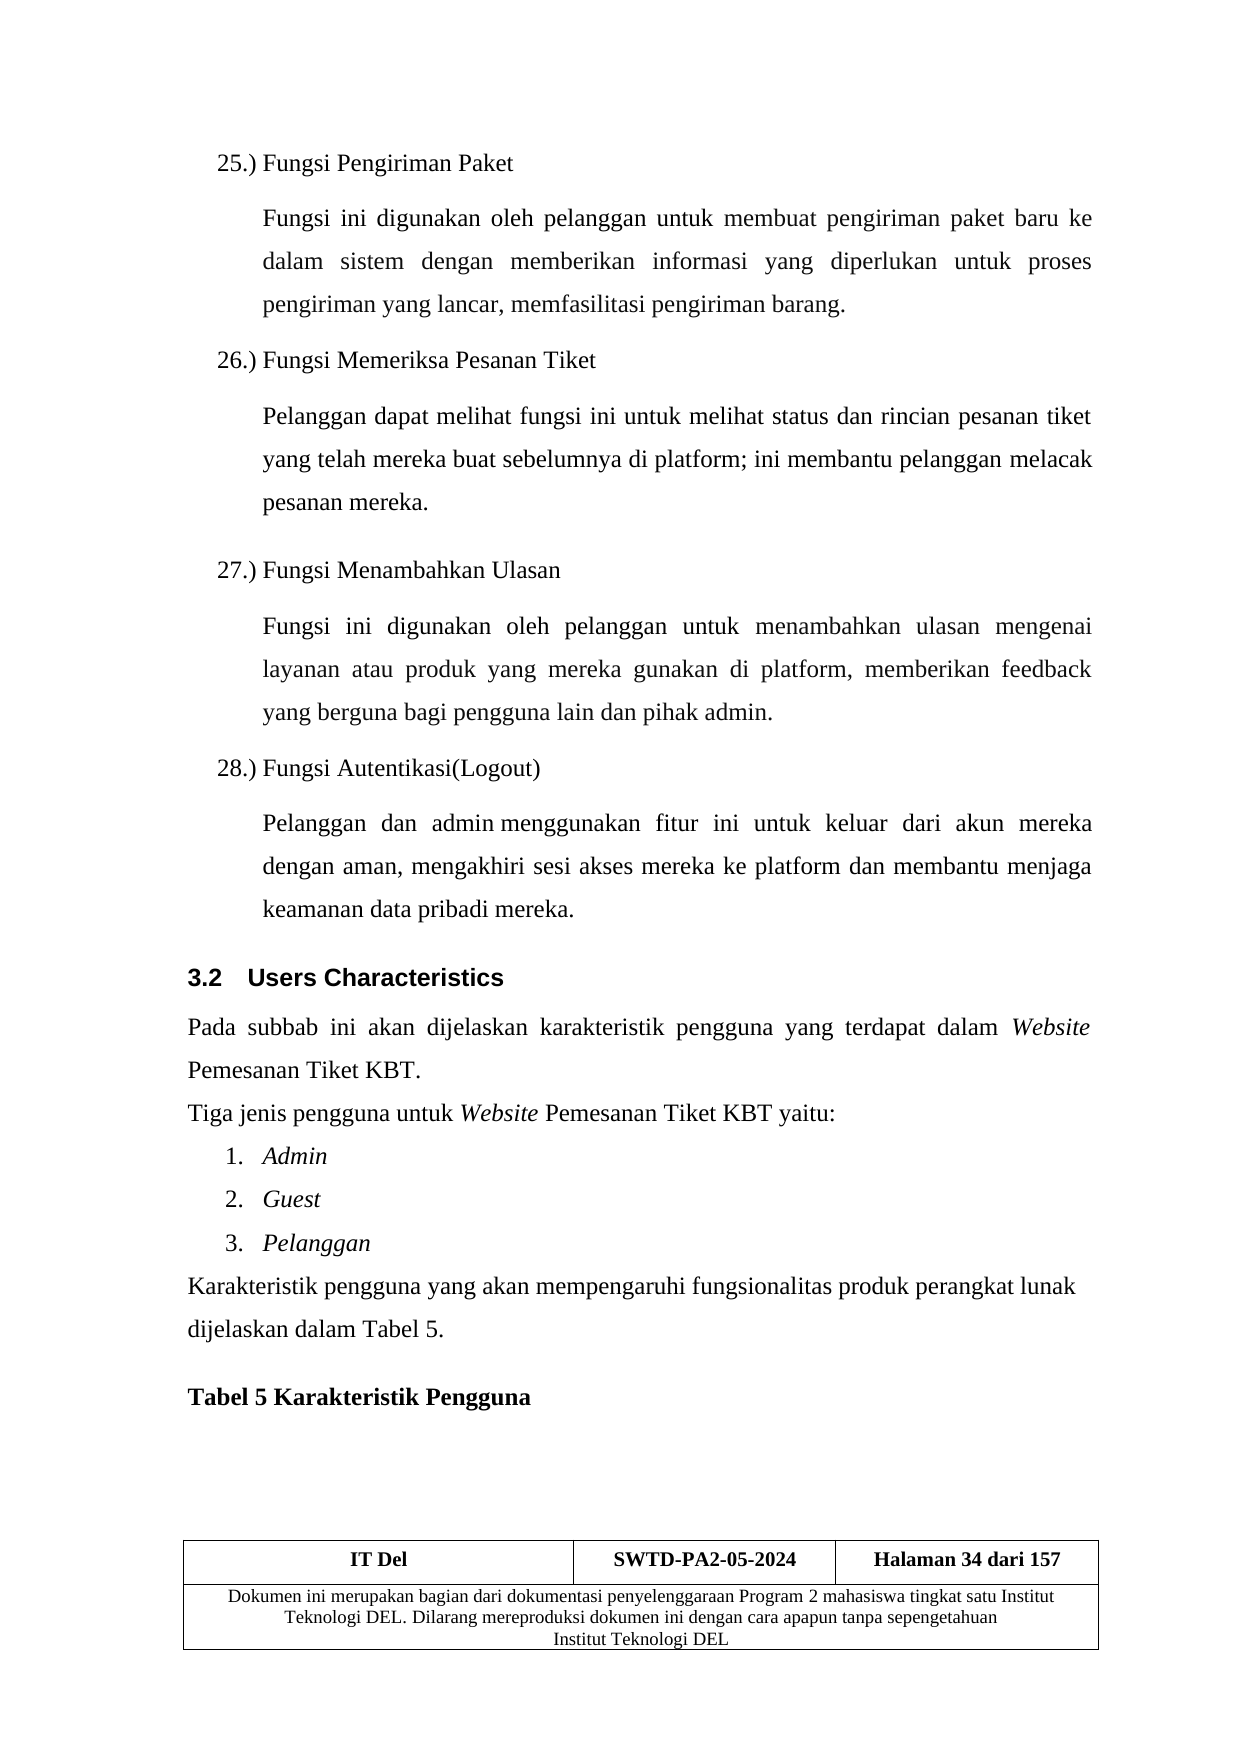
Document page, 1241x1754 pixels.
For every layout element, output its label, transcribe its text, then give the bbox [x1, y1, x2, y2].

subtitle Users Characteristics [187, 963, 1092, 991]
text Fungsi ini digunakan oleh pelanggan untuk menambahkan ulasan mengenai layanan atau produk yang mereka gunakan di platform, memberikan feedback yang berguna bagi pengguna lain dan pihak admin. [262, 611, 1092, 654]
list Fungsi Memeriksa Pesanan Tiket [217, 345, 1092, 374]
list Admin [225, 1141, 1092, 1170]
list Guest [225, 1184, 1092, 1213]
list Fungsi Pengiriman Paket [217, 148, 1092, 176]
text Fungsi ini digunakan oleh pelanggan untuk menambahkan ulasan mengenai layanan atau produk yang mereka gunakan di platform, memberikan feedback yang berguna bagi pengguna lain dan pihak admin. [262, 683, 1092, 726]
text Tiga jenis pengguna untuk Website Pemesanan Tiket KBT yaitu: [187, 1098, 1092, 1127]
list Fungsi Menambahkan Ulasan [217, 555, 1092, 584]
list Fungsi Autentikasi(Logout) [217, 753, 1092, 781]
text Tabel 5 Karakteristik Pengguna [187, 1382, 1092, 1411]
text Fungsi ini digunakan oleh pelanggan untuk membuat pengiriman paket baru ke dalam sistem dengan memberikan informasi yang diperlukan untuk proses pengiriman yang lancar, memfasilitasi pengiriman barang. [262, 203, 1092, 246]
text Karakteristik pengguna yang akan mempengaruhi fungsionalitas produk perangkat lunak dijelaskan dalam Tabel 5. [187, 1271, 1092, 1343]
text Pada subbab ini akan dijelaskan karakteristik pengguna yang terdapat dalam Website Pemesanan Tiket KBT. [187, 1012, 1092, 1084]
list Pelanggan dan admin menggunakan fitur ini untuk keluar dari akun mereka dengan aman, mengakhiri sesi akses mereka ke platform dan membantu menjaga keamanan data pribadi mereka. [262, 808, 1092, 923]
text Fungsi ini digunakan oleh pelanggan untuk membuat pengiriman paket baru ke dalam sistem dengan memberikan informasi yang diperlukan untuk proses pengiriman yang lancar, memfasilitasi pengiriman barang. [262, 275, 1092, 318]
list Pelanggan [225, 1228, 1092, 1256]
list Pelanggan dapat melihat fungsi ini untuk melihat status dan rincian pesanan tiket yang telah mereka buat sebelumnya di platform; ini membantu pelanggan melacak pesanan mereka. [262, 401, 1092, 516]
